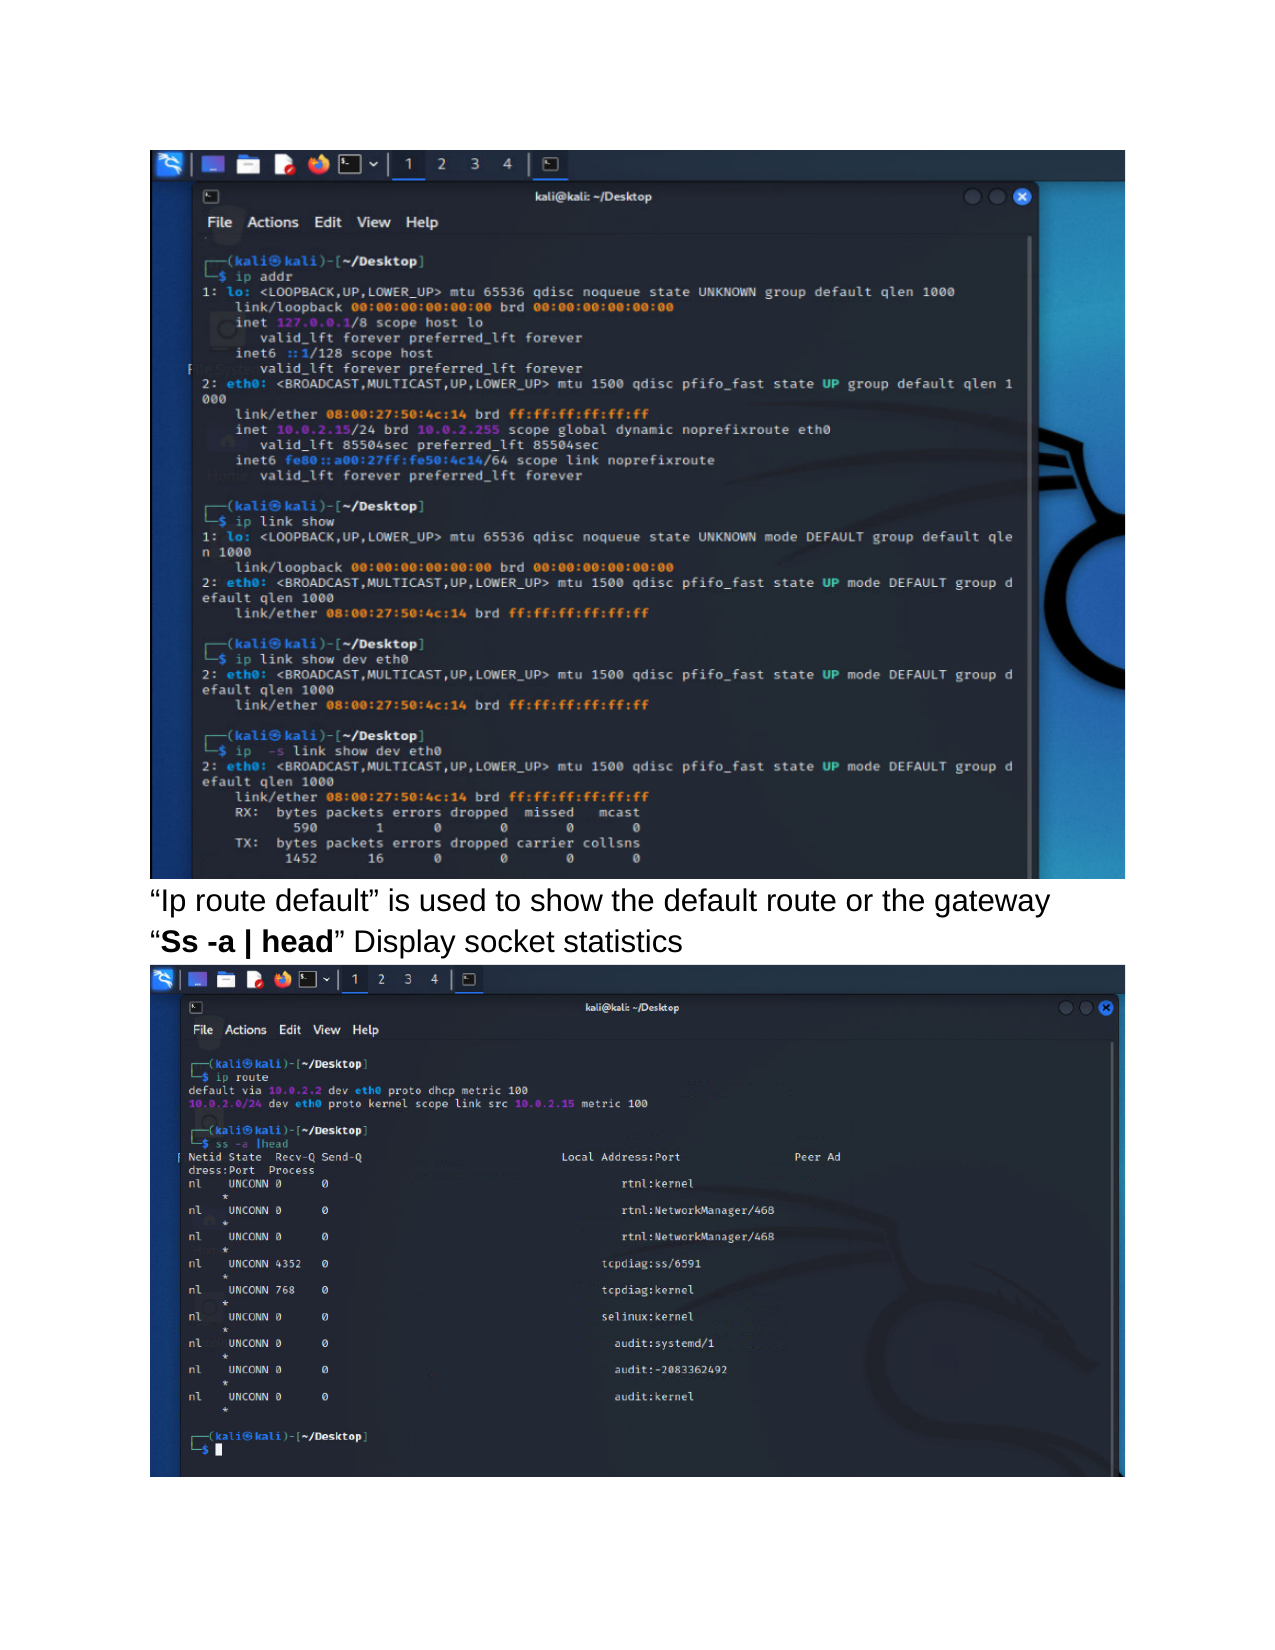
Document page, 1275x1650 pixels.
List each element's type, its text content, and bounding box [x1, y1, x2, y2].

picture [150, 150, 1125, 879]
text “Ip route default” is used to show the default route or the gateway [150, 882, 1125, 918]
picture [150, 964, 1125, 1477]
text “Ss -a | head” Display socket statistics [150, 923, 1125, 959]
